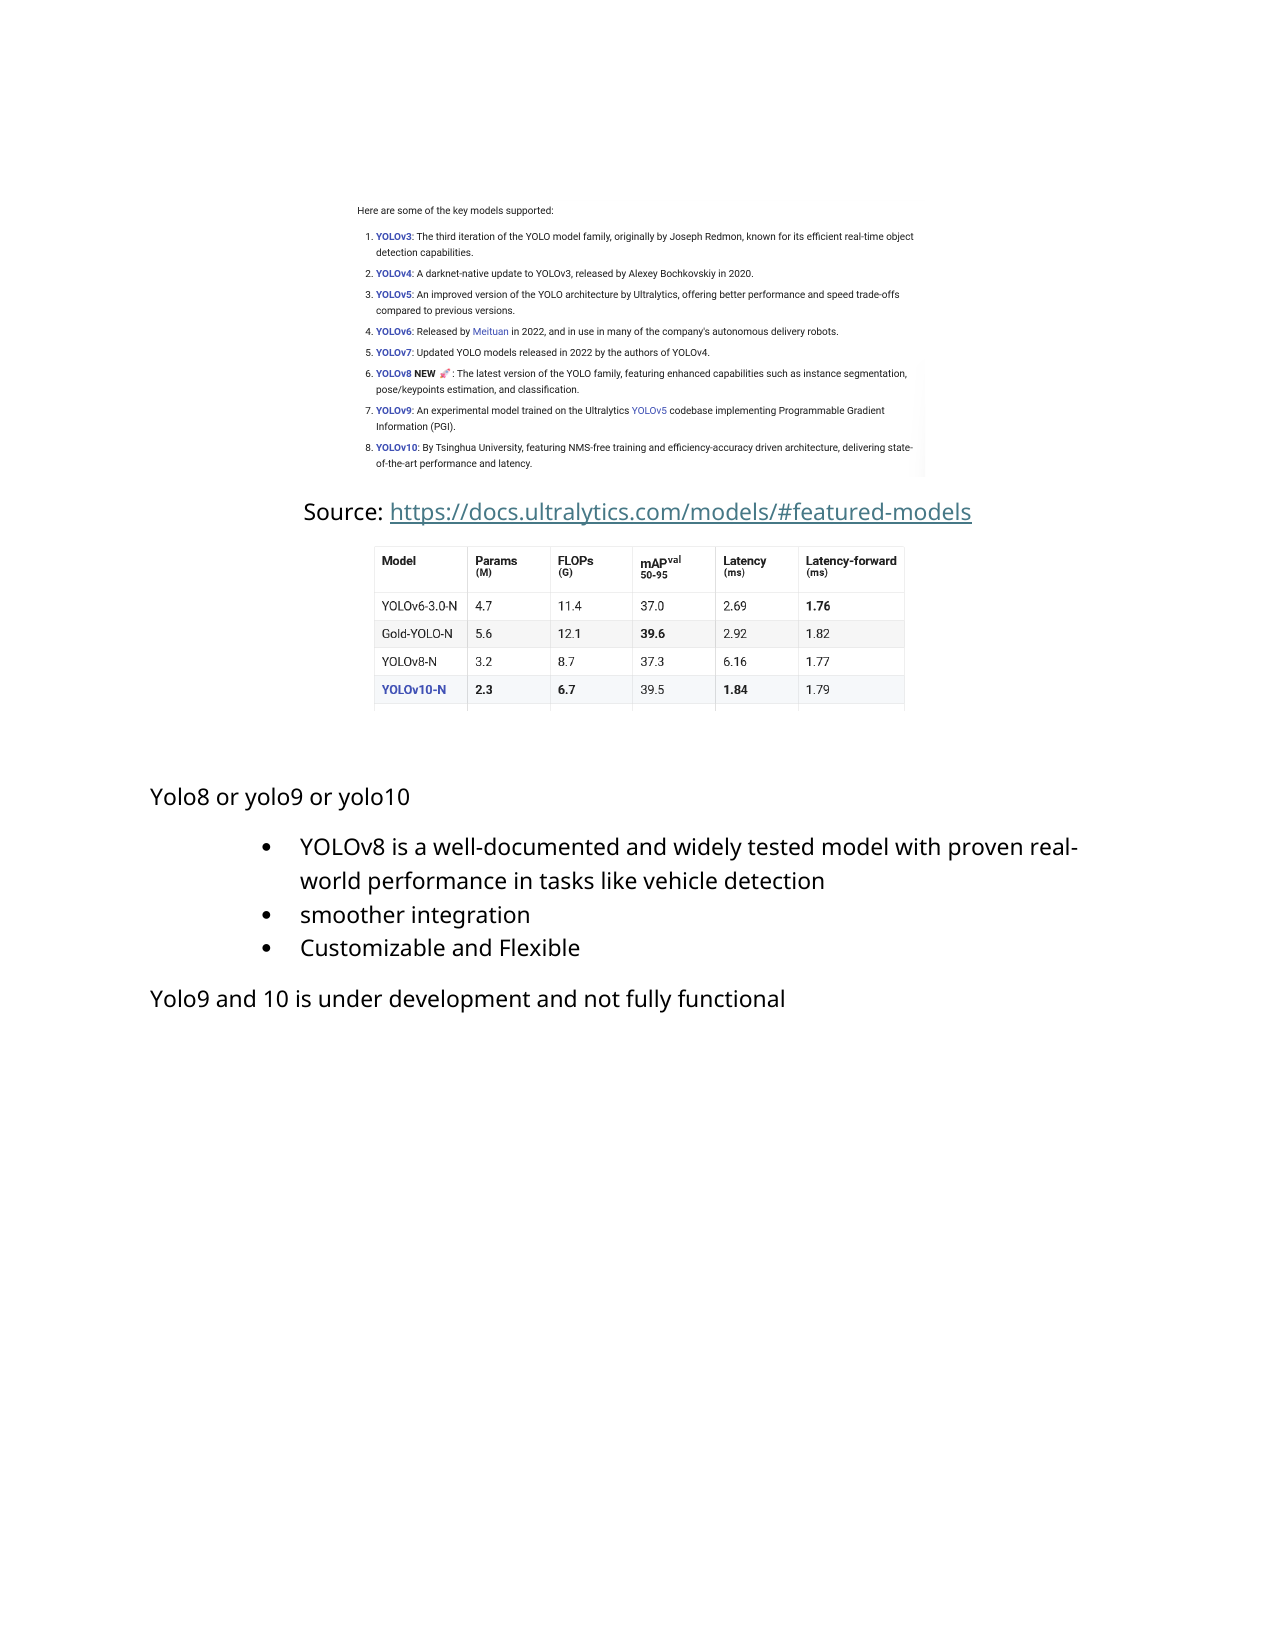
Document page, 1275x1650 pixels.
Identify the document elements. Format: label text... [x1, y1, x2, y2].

text Yolo9 and 10 is under development and not fully functional [150, 983, 1125, 1014]
text Yolo8 or yolo9 or yolo10 [150, 781, 1125, 812]
text Source: https://docs.ultralytics.com/models/#featured-models [150, 495, 1125, 527]
list Customizable and Flexible [262, 932, 1125, 963]
list smoother integration [262, 898, 1125, 930]
picture [361, 545, 914, 711]
list YOLOv8 is a well-documented and widely tested model with proven real-world performance in tasks like vehicle detection [262, 831, 1125, 896]
picture [350, 200, 926, 477]
